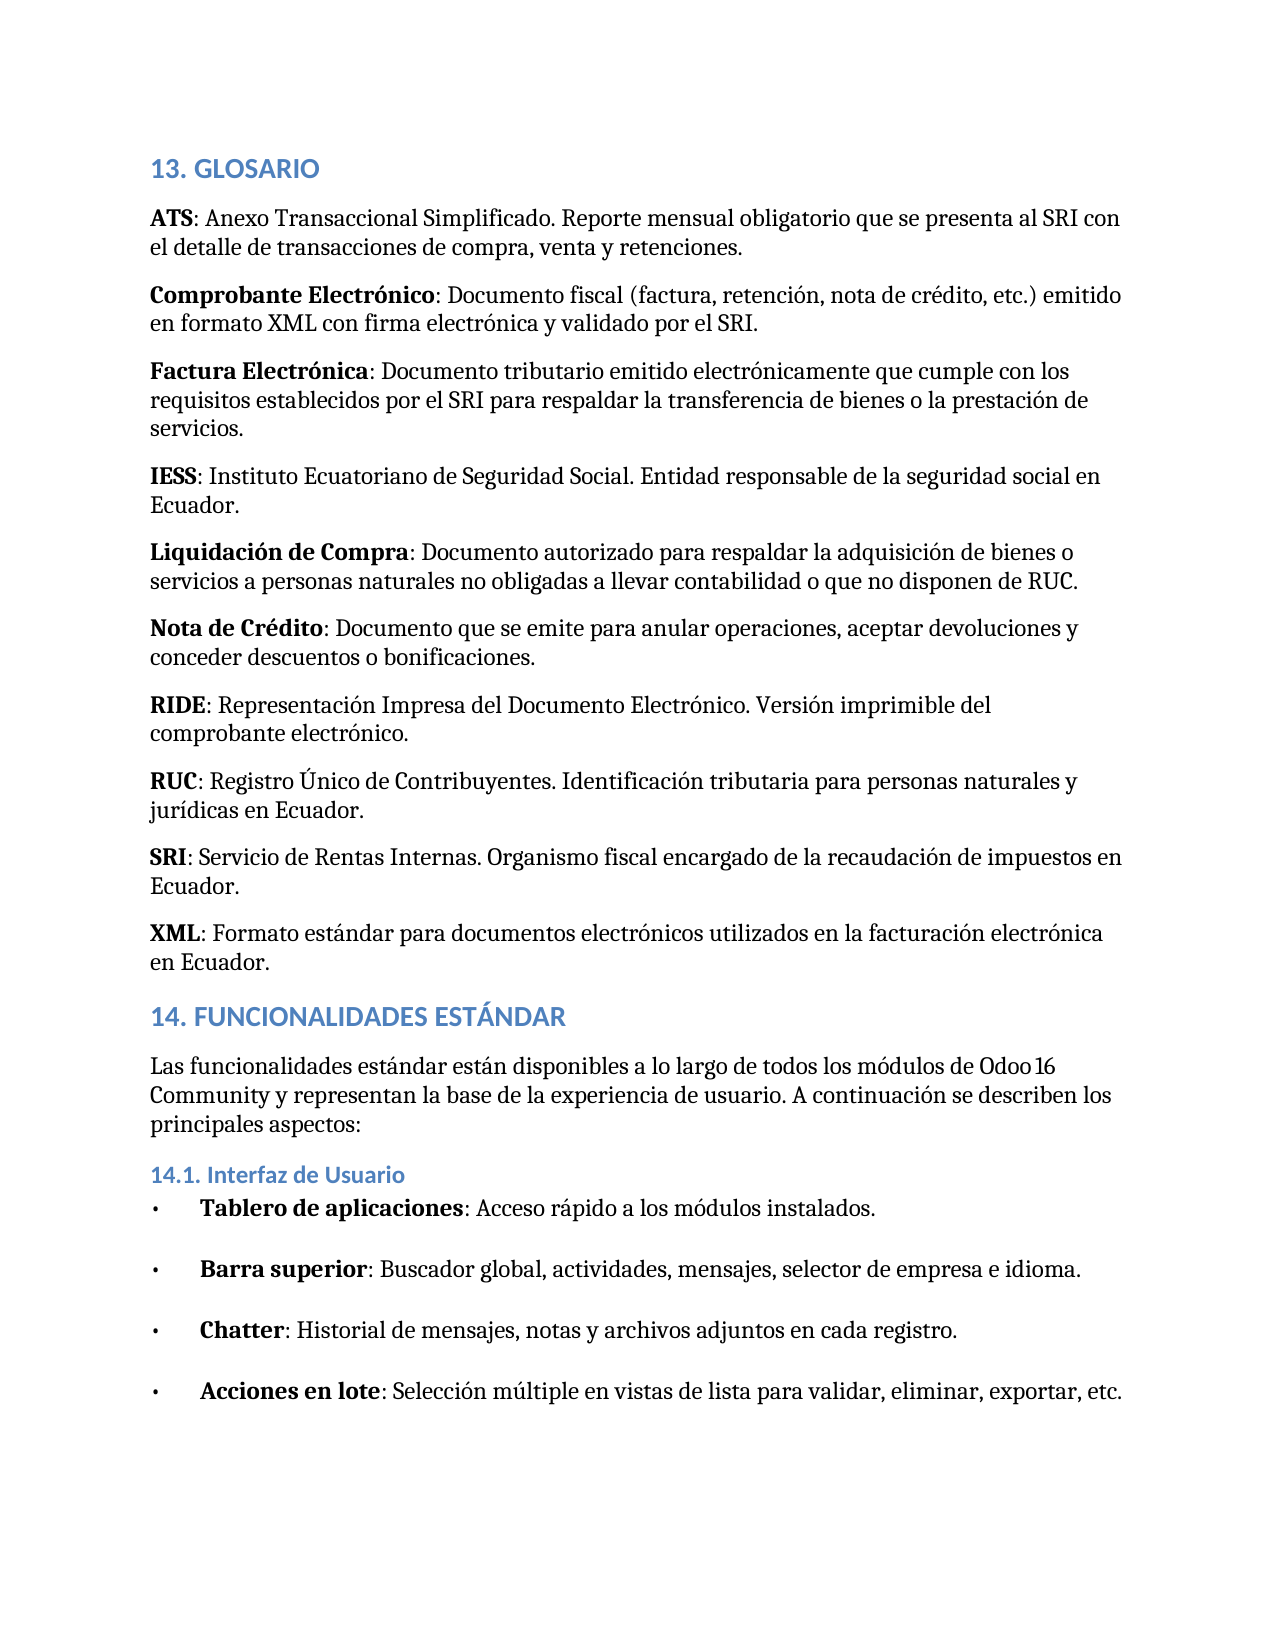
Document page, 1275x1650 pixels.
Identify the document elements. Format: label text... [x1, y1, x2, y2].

subtitle 14. FUNCIONALIDADES ESTÁNDAR [150, 998, 1125, 1033]
subtitle 13. GLOSARIO [150, 150, 1125, 186]
text Nota de Crédito: Documento que se emite para anular operaciones, aceptar devoluciones y conceder descuentos o bonificaciones. [150, 614, 1125, 672]
text Factura Electrónica: Documento tributario emitido electrónicamente que cumple con los requisitos establecidos por el SRI para respaldar la transferencia de bienes o la prestación de servicios. [150, 357, 1125, 443]
list Chatter: Historial de mensajes, notas y archivos adjuntos en cada registro. [150, 1316, 1125, 1373]
text Las funcionalidades estándar están disponibles a lo largo de todos los módulos de Odoo 16 Community y representan la base de la experiencia de usuario. A continuación se describen los principales aspectos: [150, 1052, 1125, 1138]
text SRI: Servicio de Rentas Internas. Organismo fiscal encargado de la recaudación de impuestos en Ecuador. [150, 843, 1125, 901]
text Comprobante Electrónico: Documento fiscal (factura, retención, nota de crédito, etc.) emitido en formato XML con firma electrónica y validado por el SRI. [150, 281, 1125, 338]
subtitle 14.1. Interfaz de Usuario [150, 1159, 1125, 1190]
text XML: Formato estándar para documentos electrónicos utilizados en la facturación electrónica en Ecuador. [150, 919, 1125, 977]
text ATS: Anexo Transaccional Simplificado. Reporte mensual obligatorio que se presenta al SRI con el detalle de transacciones de compra, venta y retenciones. [150, 204, 1125, 262]
list Tablero de aplicaciones: Acceso rápido a los módulos instalados. [150, 1193, 1125, 1251]
text RUC: Registro Único de Contribuyentes. Identificación tributaria para personas naturales y jurídicas en Ecuador. [150, 767, 1125, 824]
list Barra superior: Buscador global, actividades, mensajes, selector de empresa e idioma. [150, 1255, 1125, 1312]
list Acciones en lote: Selección múltiple en vistas de lista para validar, eliminar, exportar, etc. [150, 1377, 1125, 1406]
text RIDE: Representación Impresa del Documento Electrónico. Versión imprimible del comprobante electrónico. [150, 691, 1125, 748]
text IESS: Instituto Ecuatoriano de Seguridad Social. Entidad responsable de la seguridad social en Ecuador. [150, 462, 1125, 519]
text Liquidación de Compra: Documento autorizado para respaldar la adquisición de bienes o servicios a personas naturales no obligadas a llevar contabilidad o que no disponen de RUC. [150, 538, 1125, 596]
